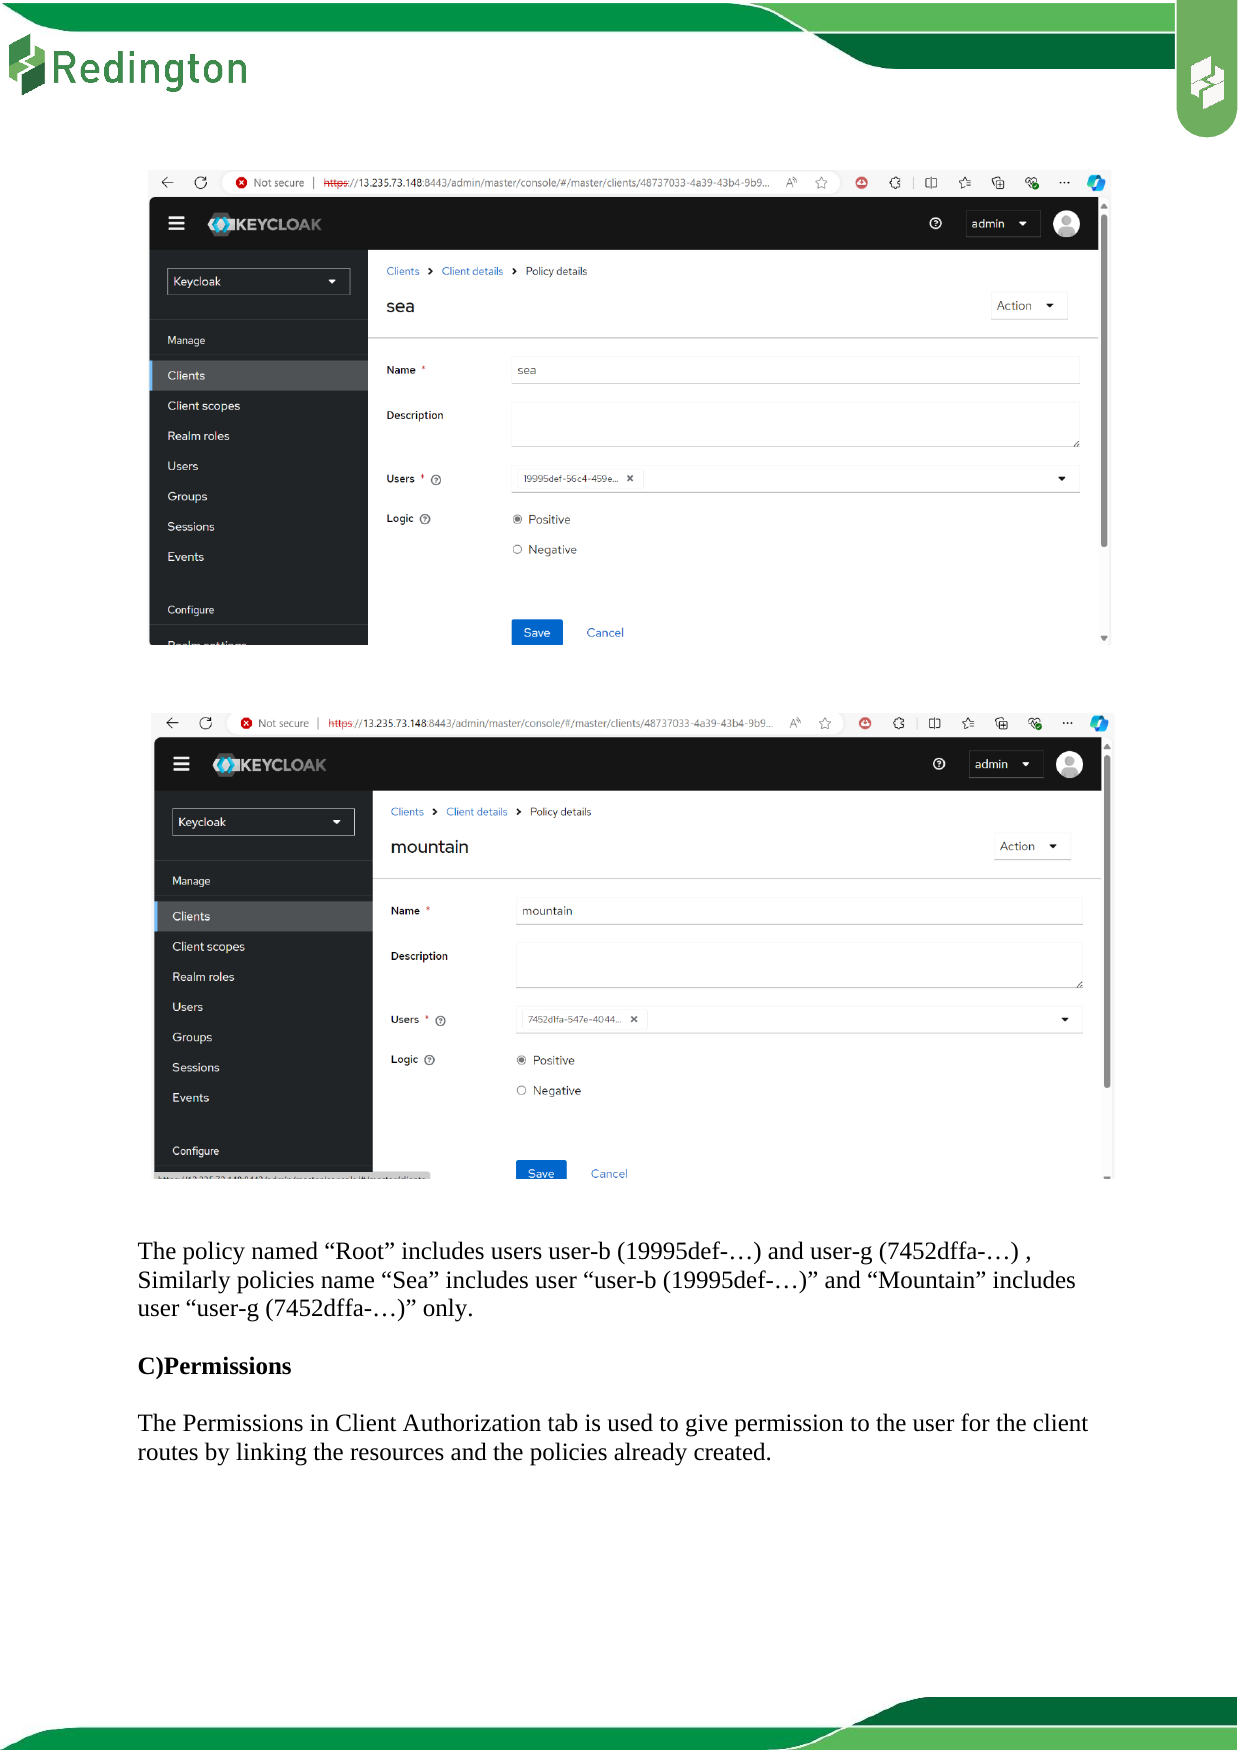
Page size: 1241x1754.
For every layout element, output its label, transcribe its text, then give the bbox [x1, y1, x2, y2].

text The policy named “Root” includes users user-b (19995def-…) and user-g (7452dffa-…) , Similarly policies name “Sea” includes user “user-b (19995def-…)” and “Mountain” includes user “user-g (7452dffa-…)” only. [137, 1236, 1101, 1322]
picture [1191, 55, 1227, 109]
picture [0, 1697, 1237, 1750]
picture [151, 713, 1115, 1179]
picture [2, 3, 1174, 96]
text The Permissions in Client Authorization tab is used to give permission to the user for the client routes by linking the resources and the policies already created. [137, 1408, 1101, 1466]
text C)Permissions [137, 1351, 1101, 1380]
picture [147, 170, 1112, 645]
